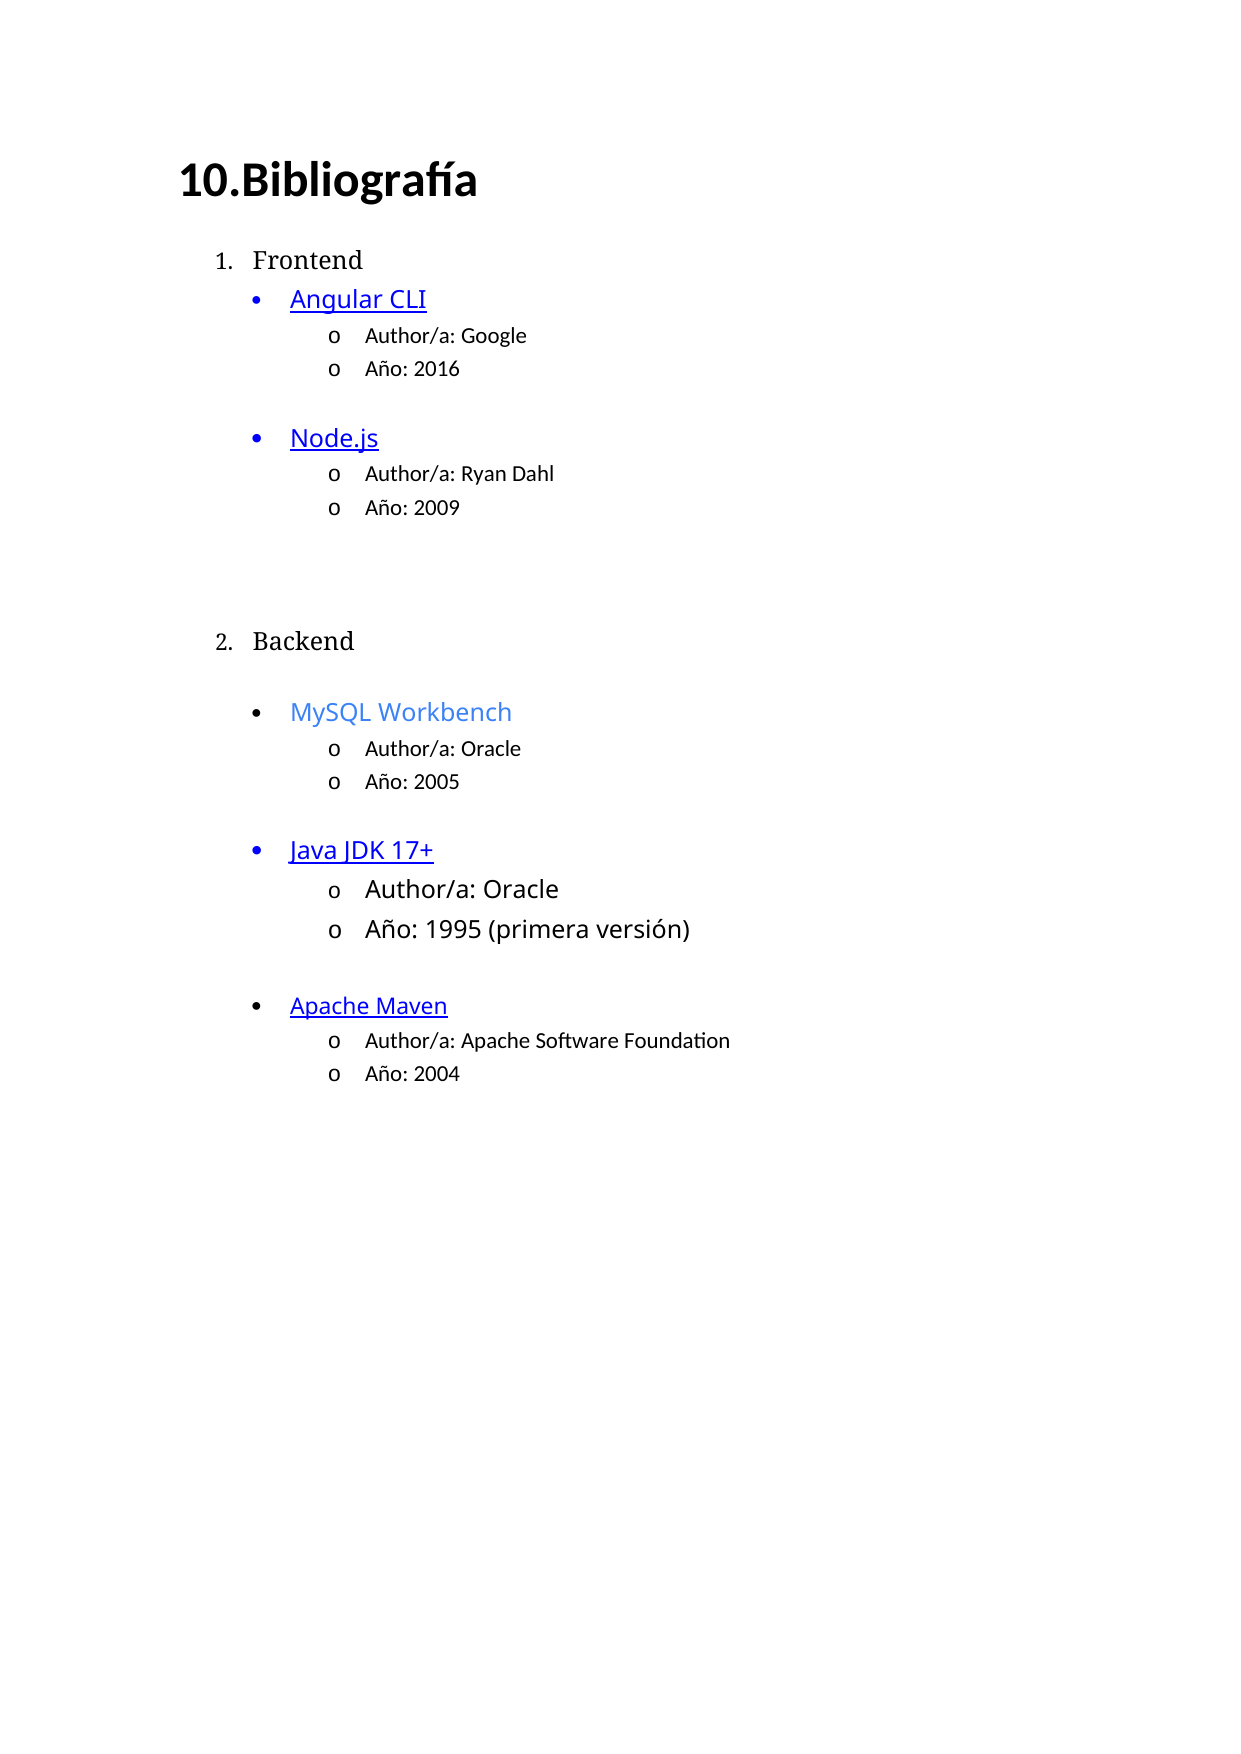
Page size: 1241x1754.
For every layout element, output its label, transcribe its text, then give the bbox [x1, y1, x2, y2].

list Author/a: Apache Software Foundation [327, 1026, 1063, 1055]
list Año: 1995 (primera versión) [327, 911, 1063, 946]
list Frontend [215, 243, 1063, 277]
list Angular CLI [252, 282, 1063, 316]
list Java JDK 17+ [252, 833, 1063, 867]
list Año: 2009 [327, 493, 1063, 522]
list Año: 2005 [327, 767, 1063, 796]
list Node.js [252, 420, 1063, 454]
list Author/a: Oracle [327, 734, 1063, 763]
list Año: 2016 [327, 354, 1063, 384]
list MySQL Workbench [252, 694, 1063, 728]
list Backend [215, 623, 1063, 657]
list Author/a: Ryan Dahl [327, 459, 1063, 489]
subtitle 10.Bibliografía [177, 148, 1063, 209]
list Año: 2004 [327, 1059, 1063, 1088]
list Apache Maven [252, 990, 1063, 1021]
list Author/a: Google [327, 321, 1063, 350]
list Author/a: Oracle [327, 872, 1063, 906]
